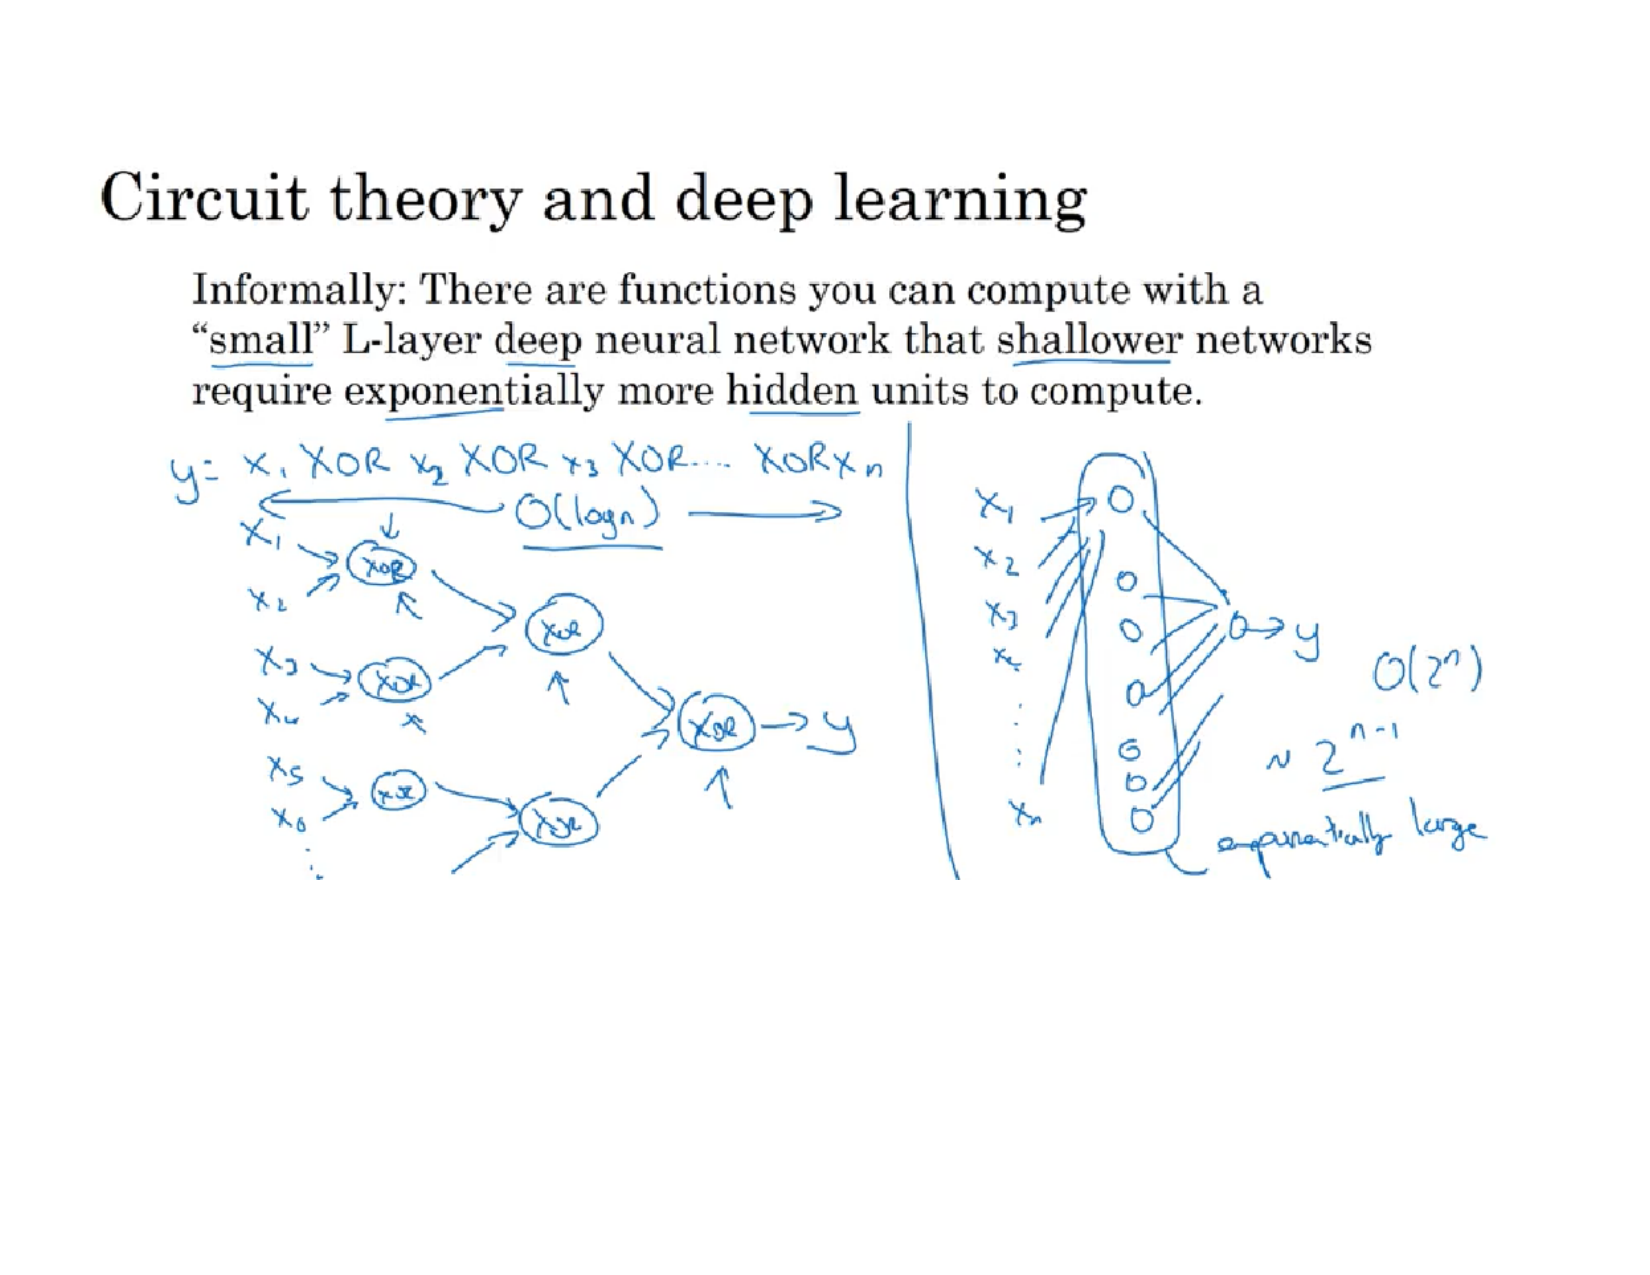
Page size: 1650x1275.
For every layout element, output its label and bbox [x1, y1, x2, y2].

picture [90, 150, 1500, 880]
